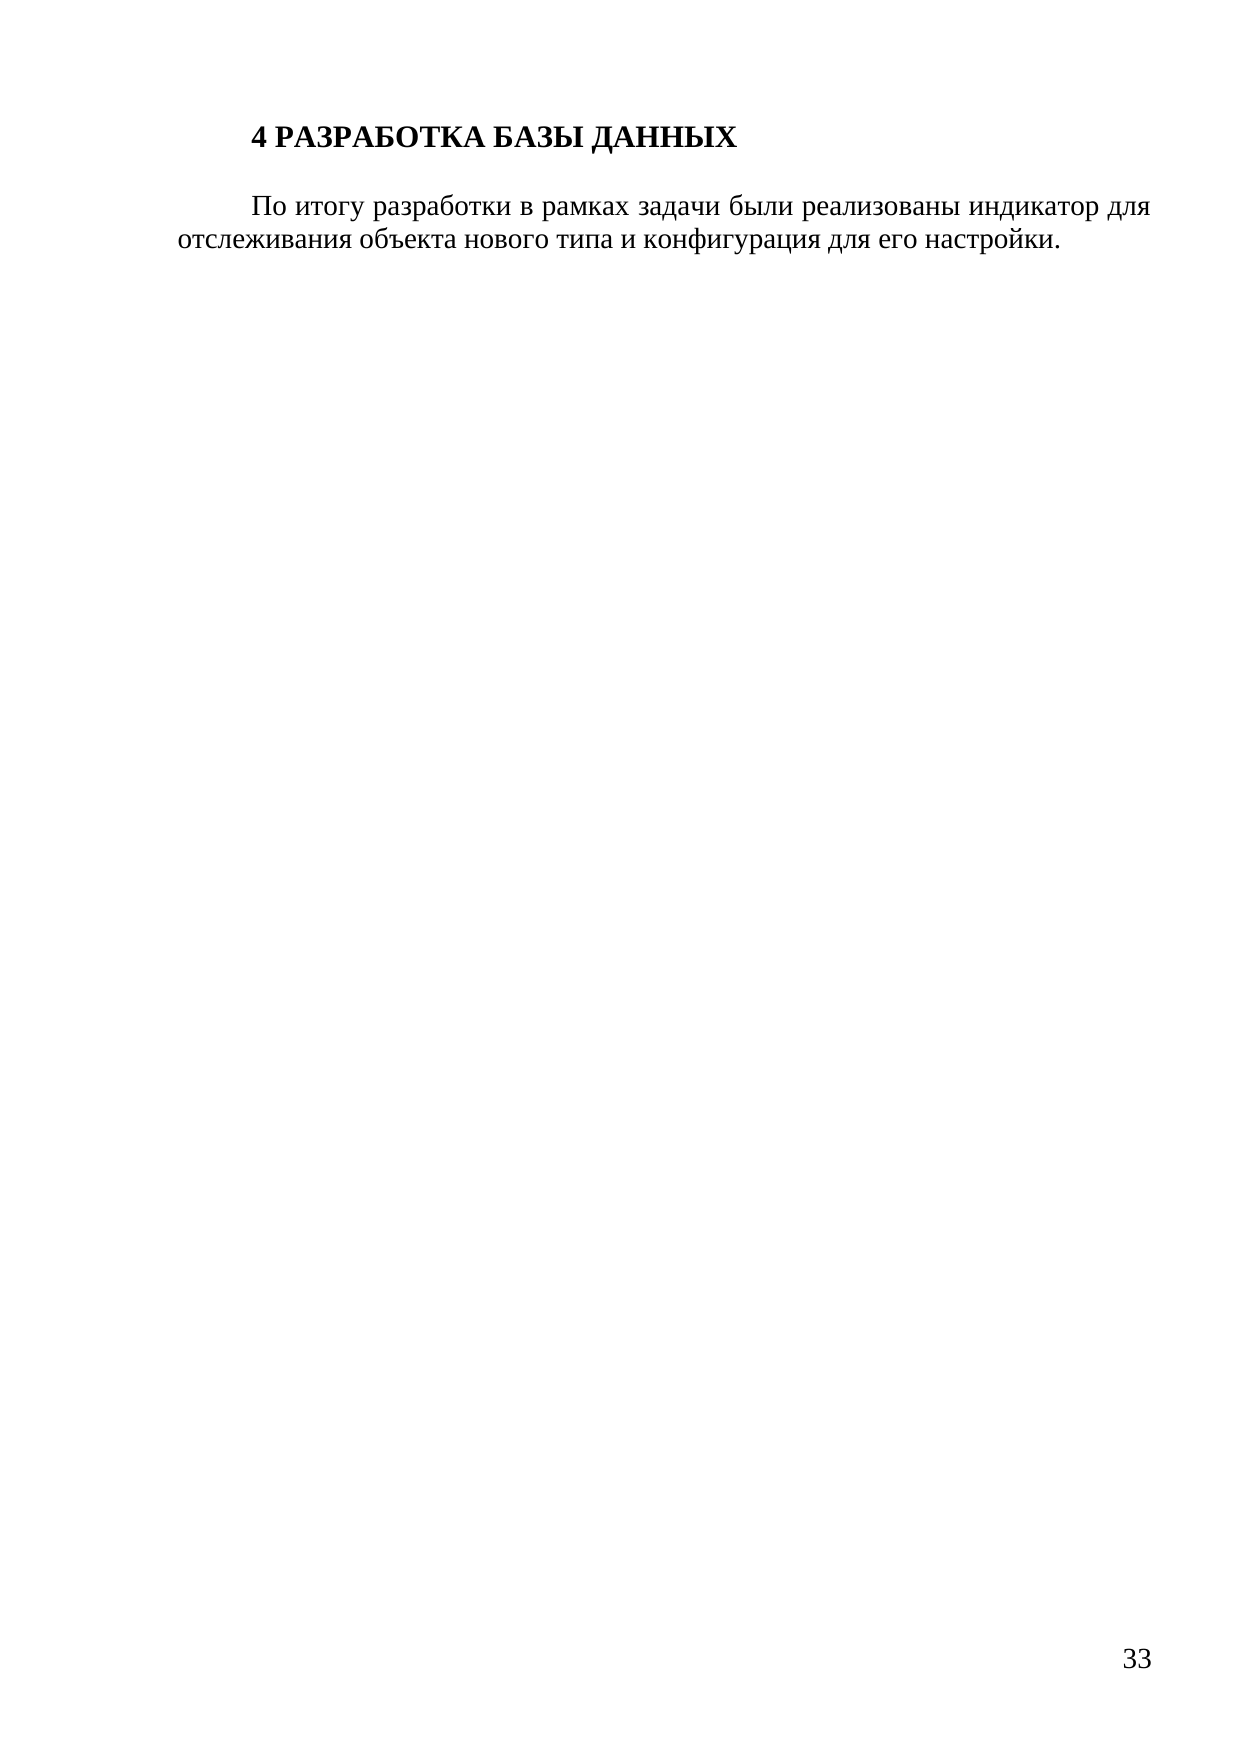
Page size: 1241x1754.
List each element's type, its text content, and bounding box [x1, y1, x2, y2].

subtitle Разработка базы данных [177, 118, 1152, 154]
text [177, 188, 1152, 255]
